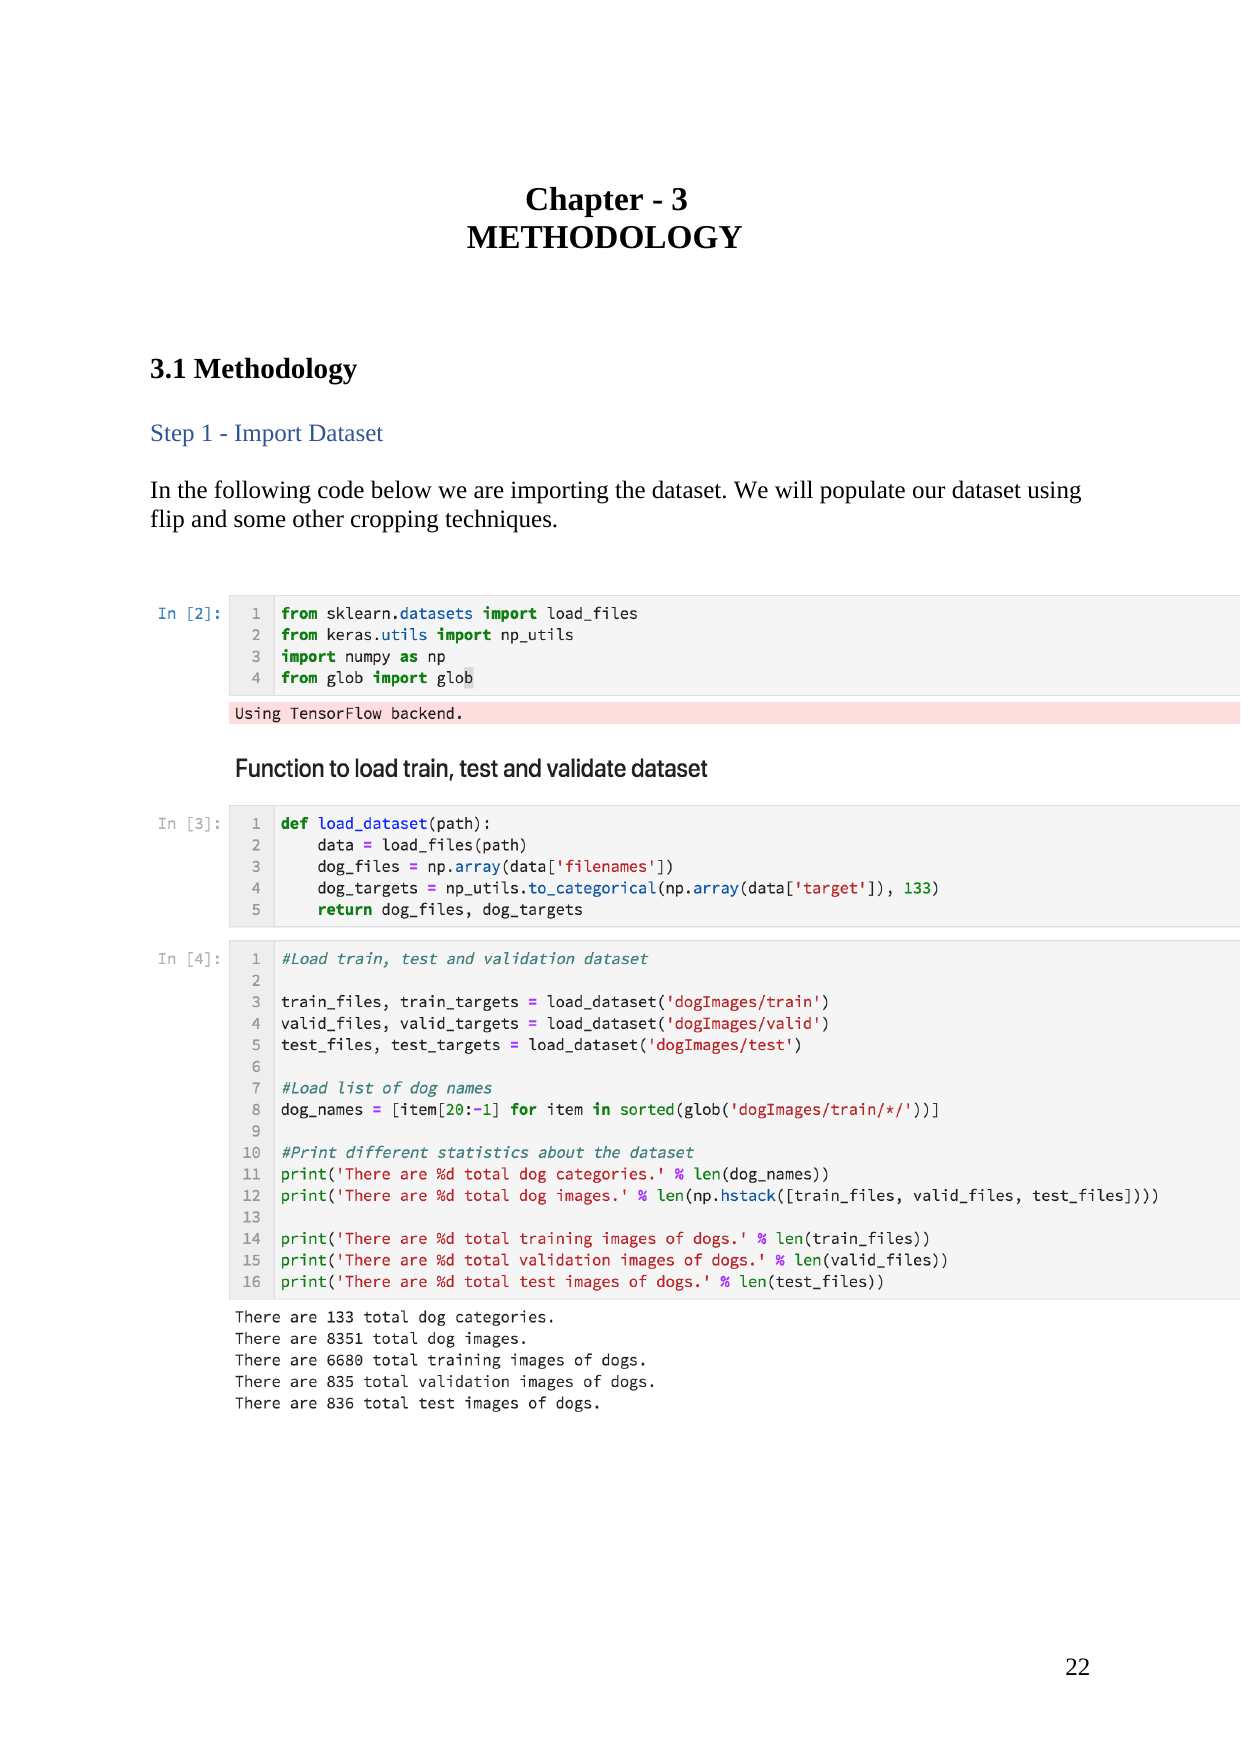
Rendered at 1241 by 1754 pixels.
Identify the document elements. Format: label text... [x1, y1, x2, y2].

text In the following code below we are importing the dataset. We will populate our dataset using flip and some other cropping techniques. [150, 475, 1090, 533]
text 3.1 Methodology [150, 351, 1090, 385]
picture [150, 583, 1241, 1436]
text METHODOLOGY [150, 217, 1090, 255]
subtitle Step 1 - Import Dataset [150, 418, 1090, 446]
text Chapter - 3 [450, 179, 1090, 217]
